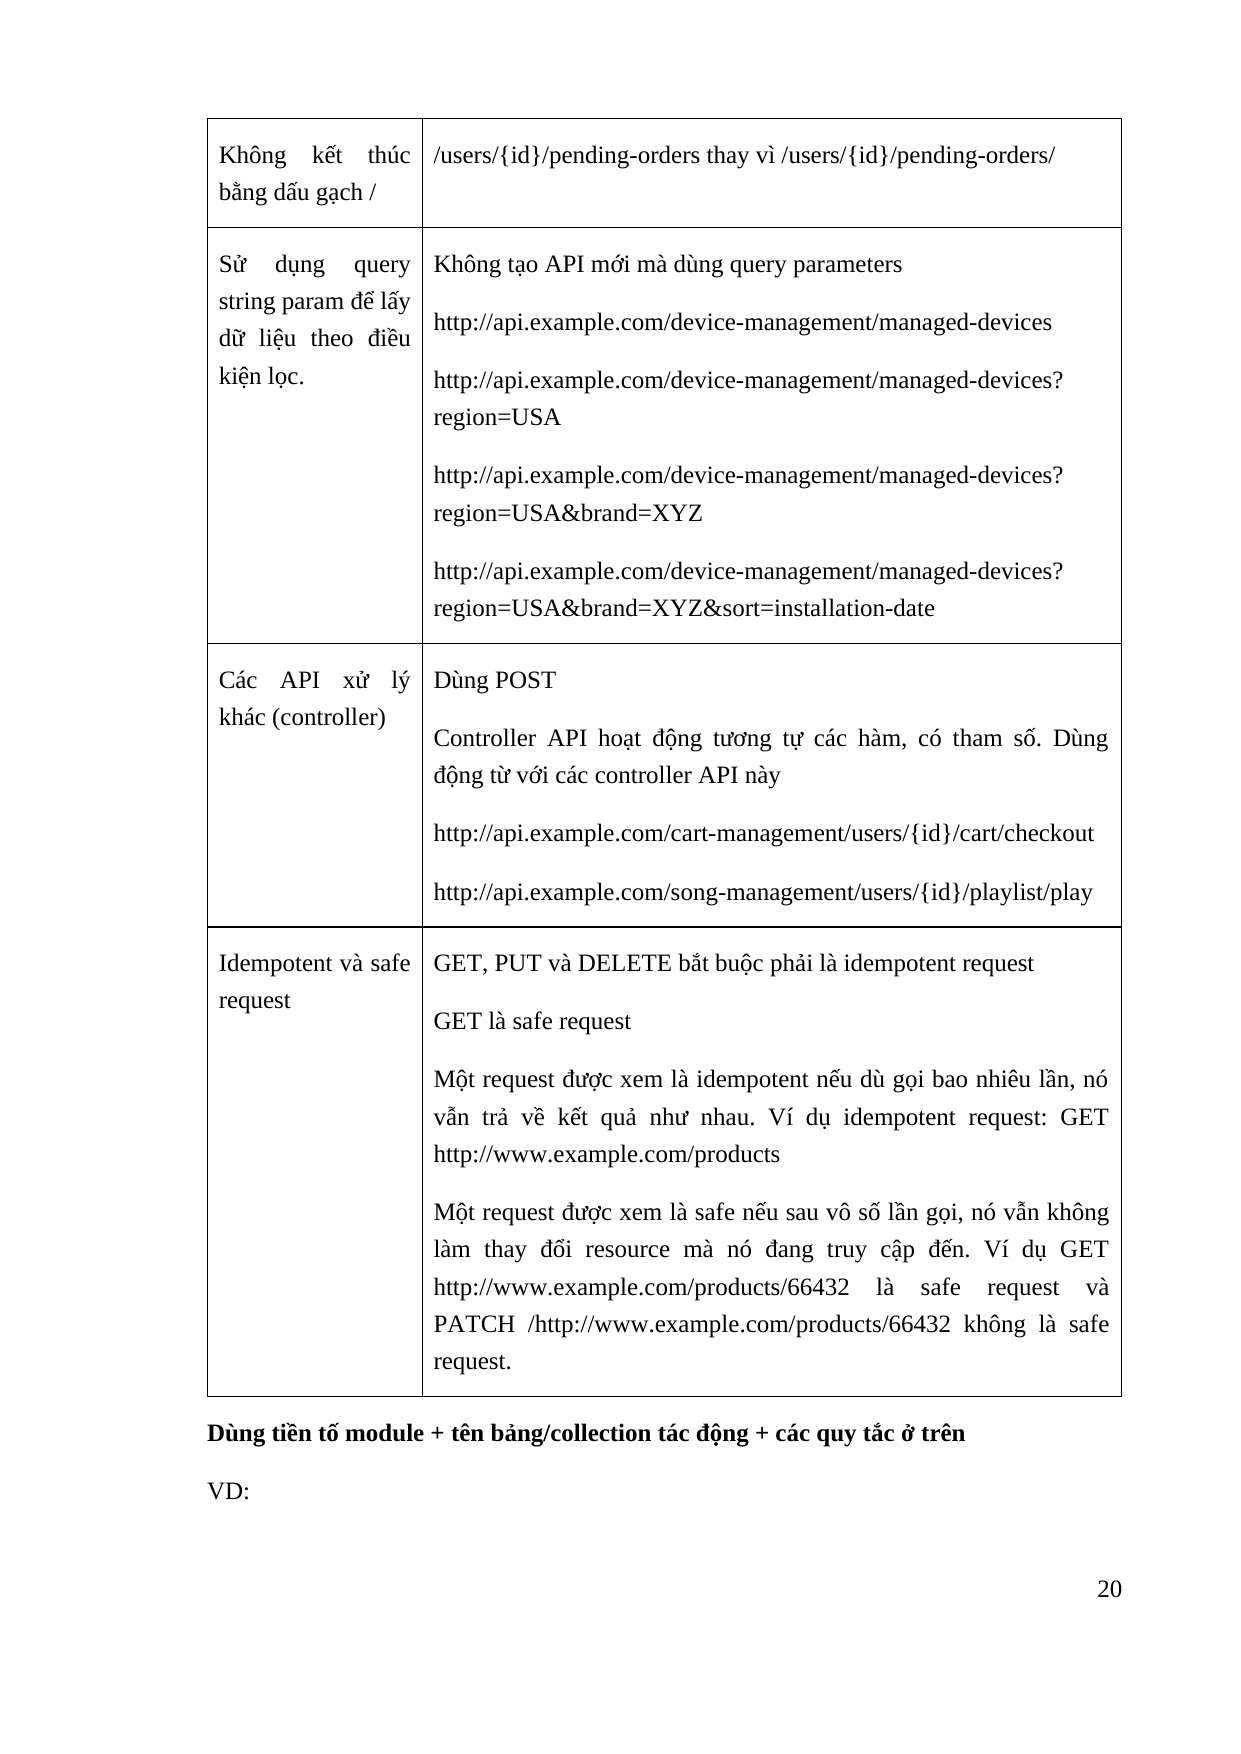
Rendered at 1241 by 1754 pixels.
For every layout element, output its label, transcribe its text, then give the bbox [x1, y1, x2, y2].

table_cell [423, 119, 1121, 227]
text VD: [207, 1476, 1122, 1505]
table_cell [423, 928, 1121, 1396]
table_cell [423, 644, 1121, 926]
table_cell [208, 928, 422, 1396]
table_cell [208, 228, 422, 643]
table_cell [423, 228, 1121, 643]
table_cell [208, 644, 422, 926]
text Dùng tiền tố module + tên bảng/collection tác động + các quy tắc ở trên [207, 1418, 1122, 1447]
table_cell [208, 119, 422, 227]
